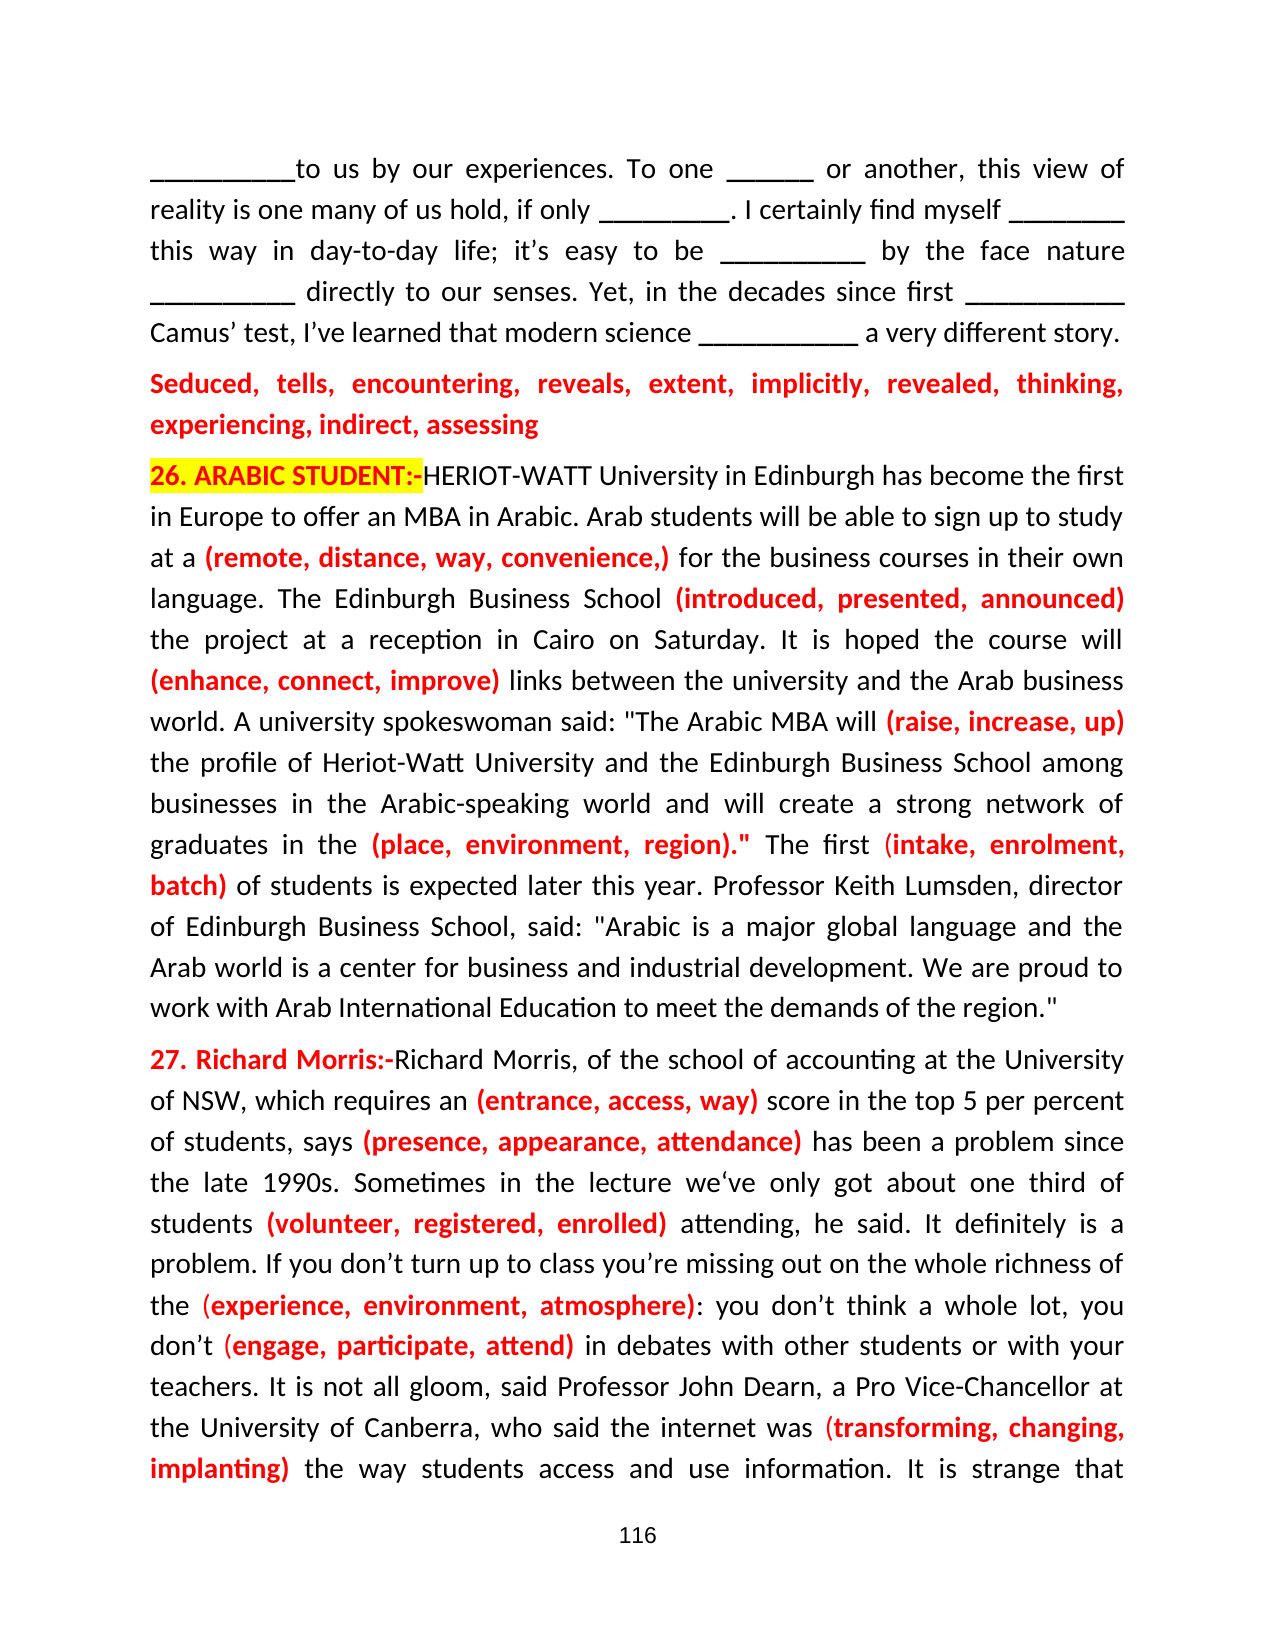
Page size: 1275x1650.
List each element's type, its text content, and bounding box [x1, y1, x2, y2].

text 26. ARABIC STUDENT:-HERIOT-WATT University in Edinburgh has become the first in Europe to offer an MBA in Arabic. Arab students will be able to sign up to study at a (remote, distance, way, convenience,) for the business courses in their own language. The Edinburgh Business School (introduced, presented, announced) the project at a reception in Cairo on Saturday. It is hoped the course will (enhance, connect, improve) links between the university and the Arab business world. A university spokeswoman said: "The Arabic MBA will (raise, increase, up) the profile of Heriot-Watt University and the Edinburgh Business School among businesses in the Arabic-speaking world and will create a strong network of graduates in the (place, environment, region)." The first (intake, enrolment, batch) of students is expected later this year. Professor Keith Lumsden, director of Edinburgh Business School, said: "Arabic is a major global language and the Arab world is a center for business and industrial development. We are proud to work with Arab International Education to meet the demands of the region." [150, 457, 1125, 1025]
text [150, 1041, 1125, 1486]
text Seduced, tells, encountering, reveals, extent, implicitly, revealed, thinking, experiencing, indirect, assessing [150, 365, 1125, 442]
